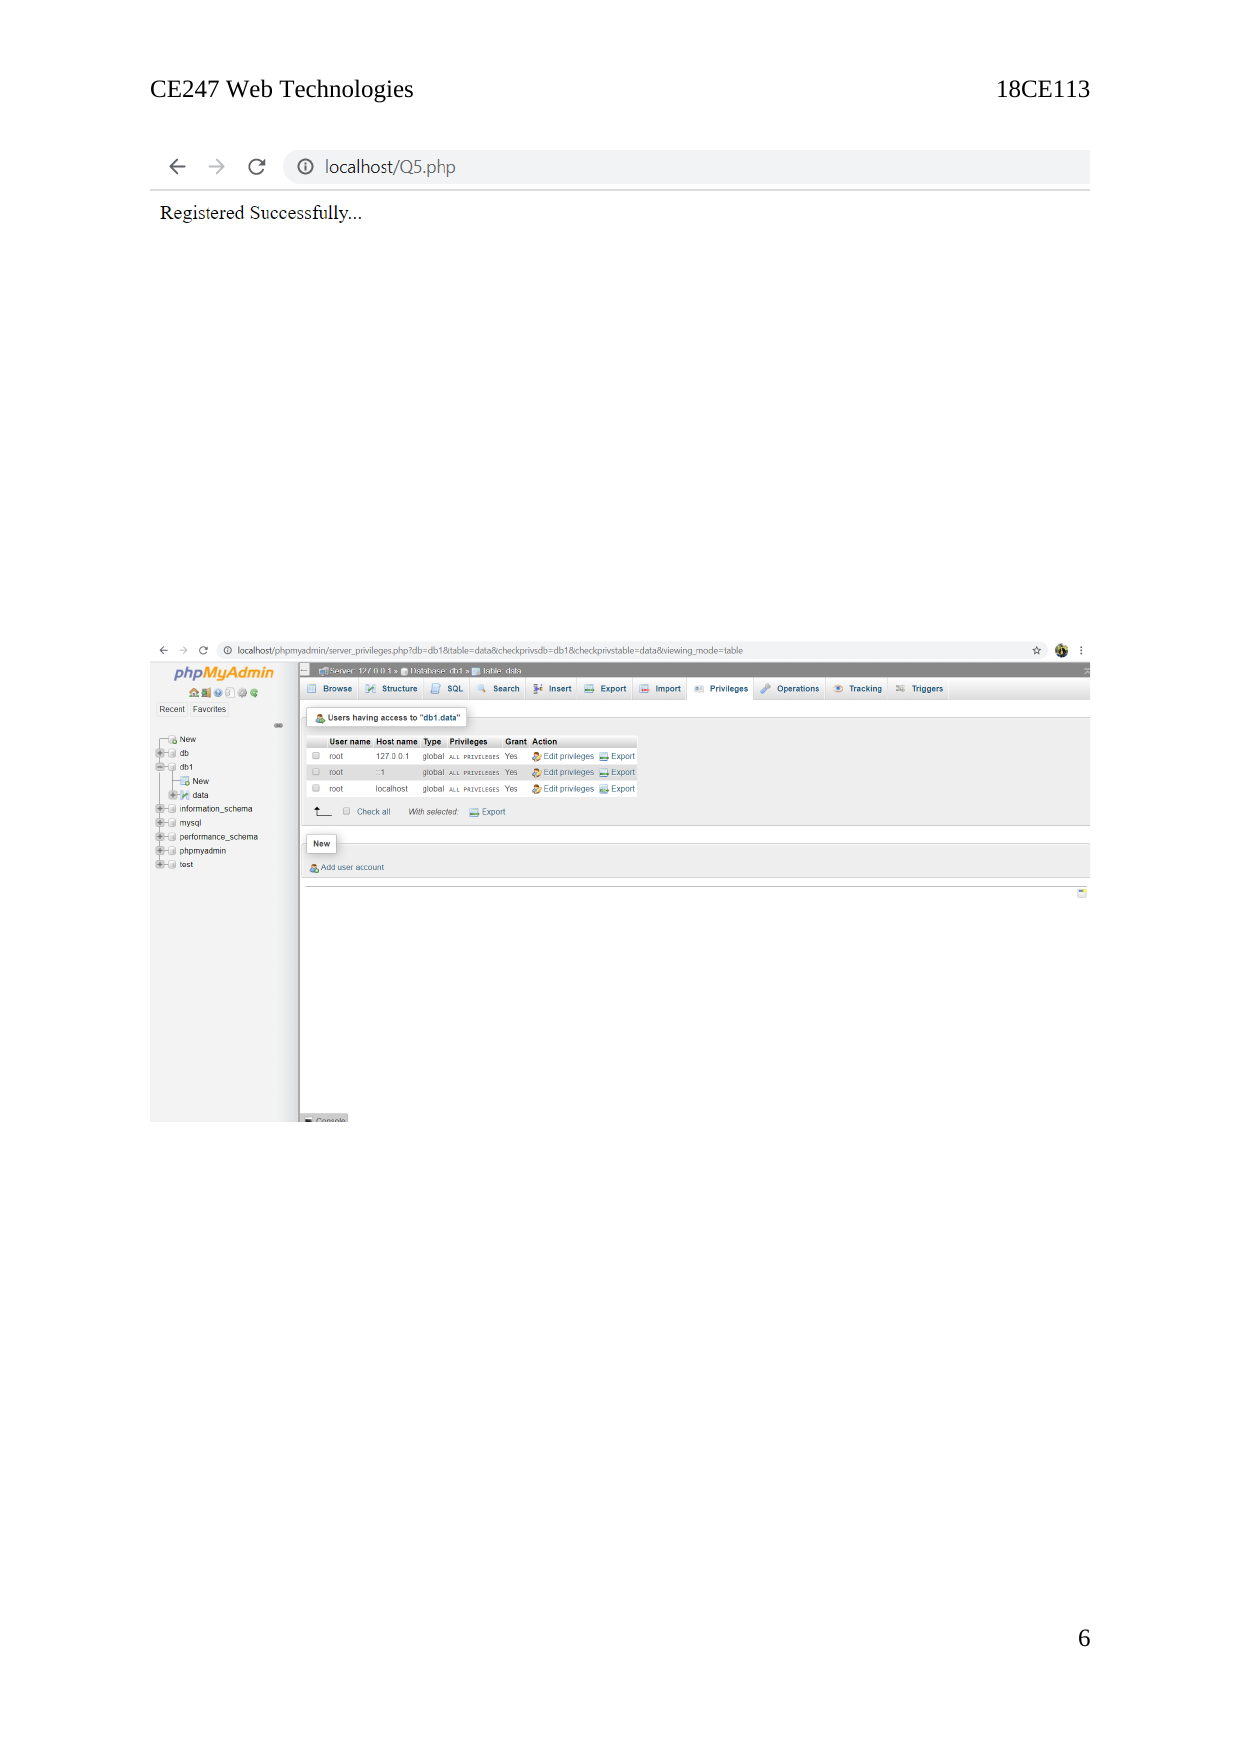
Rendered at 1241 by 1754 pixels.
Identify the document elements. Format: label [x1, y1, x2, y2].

picture [150, 150, 1091, 528]
picture [150, 641, 1091, 1122]
